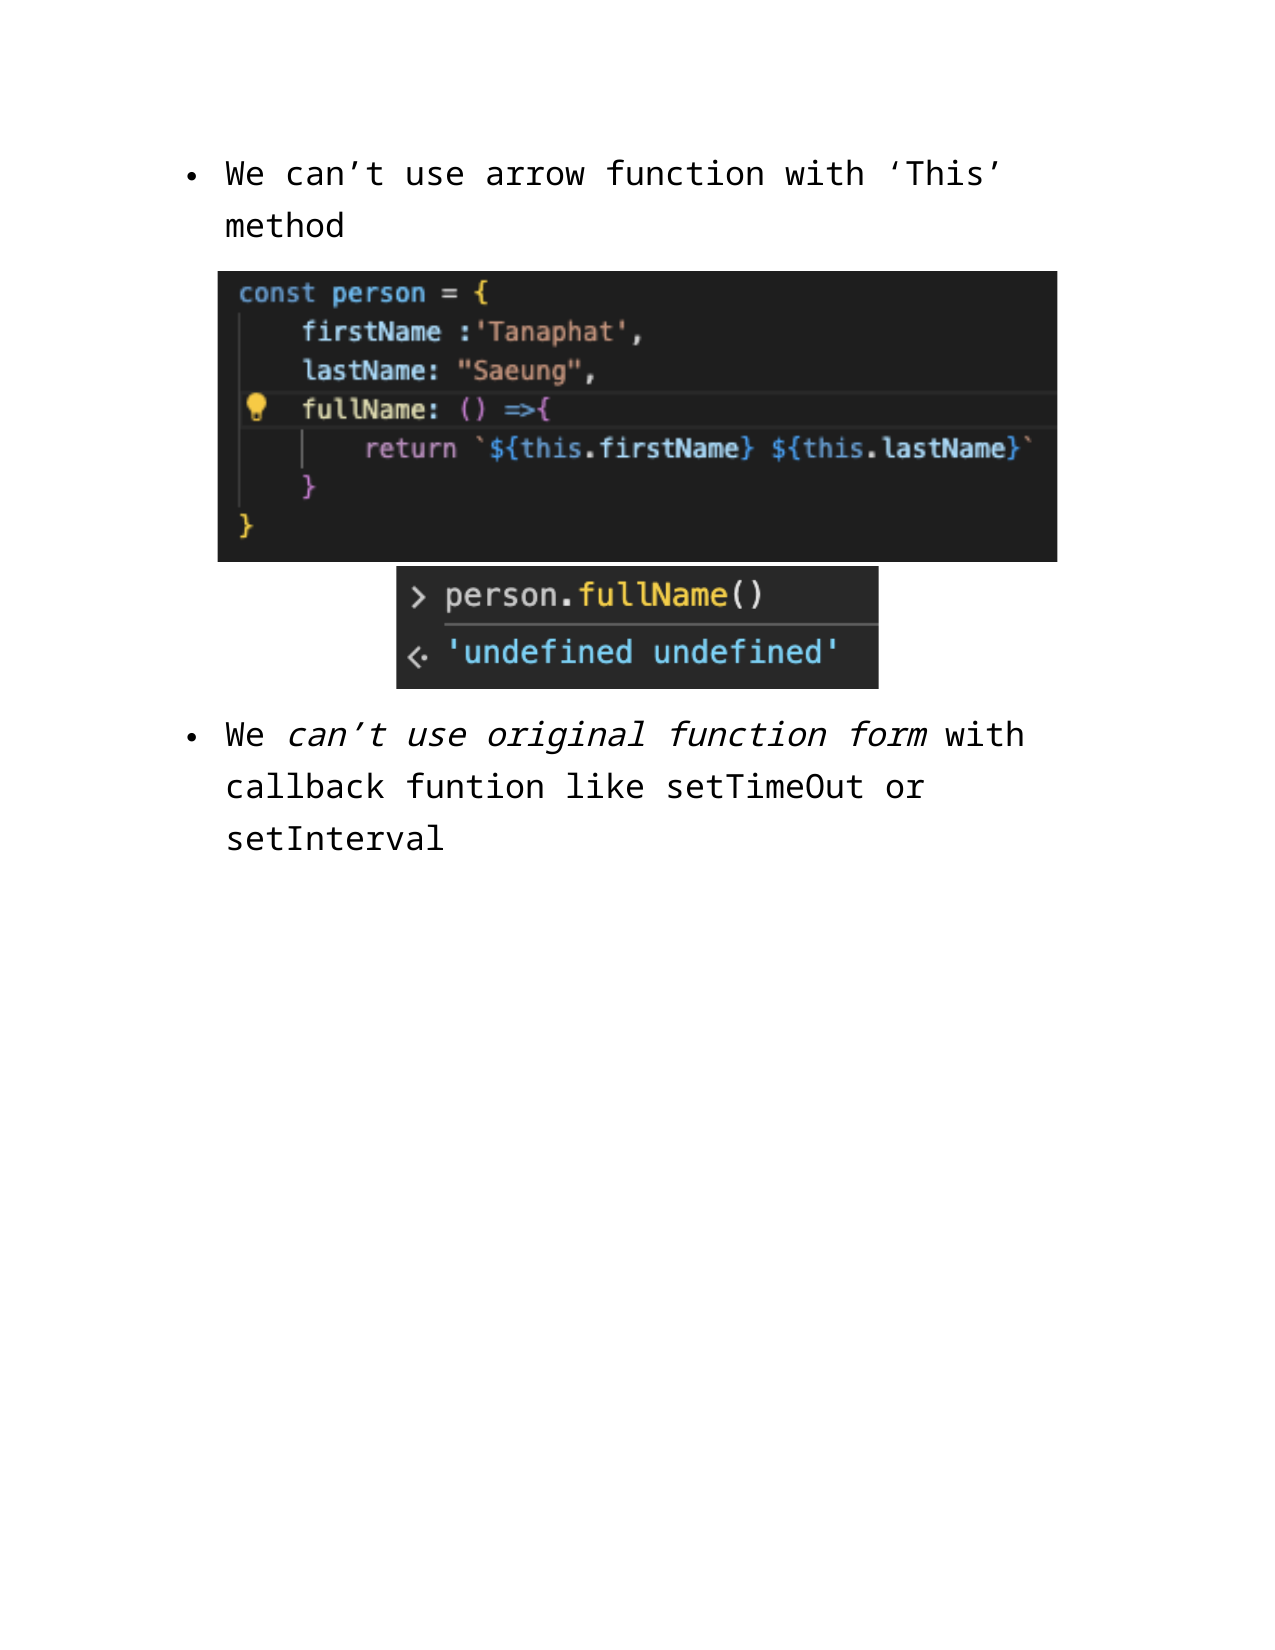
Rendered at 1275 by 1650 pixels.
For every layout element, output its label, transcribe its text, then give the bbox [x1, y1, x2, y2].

list We can’t use arrow function with ‘This’ method [187, 150, 1125, 248]
picture [396, 566, 879, 689]
picture [217, 271, 1058, 562]
list We can’t use original function form with callback funtion like setTimeOut or setInterval [187, 711, 1125, 861]
